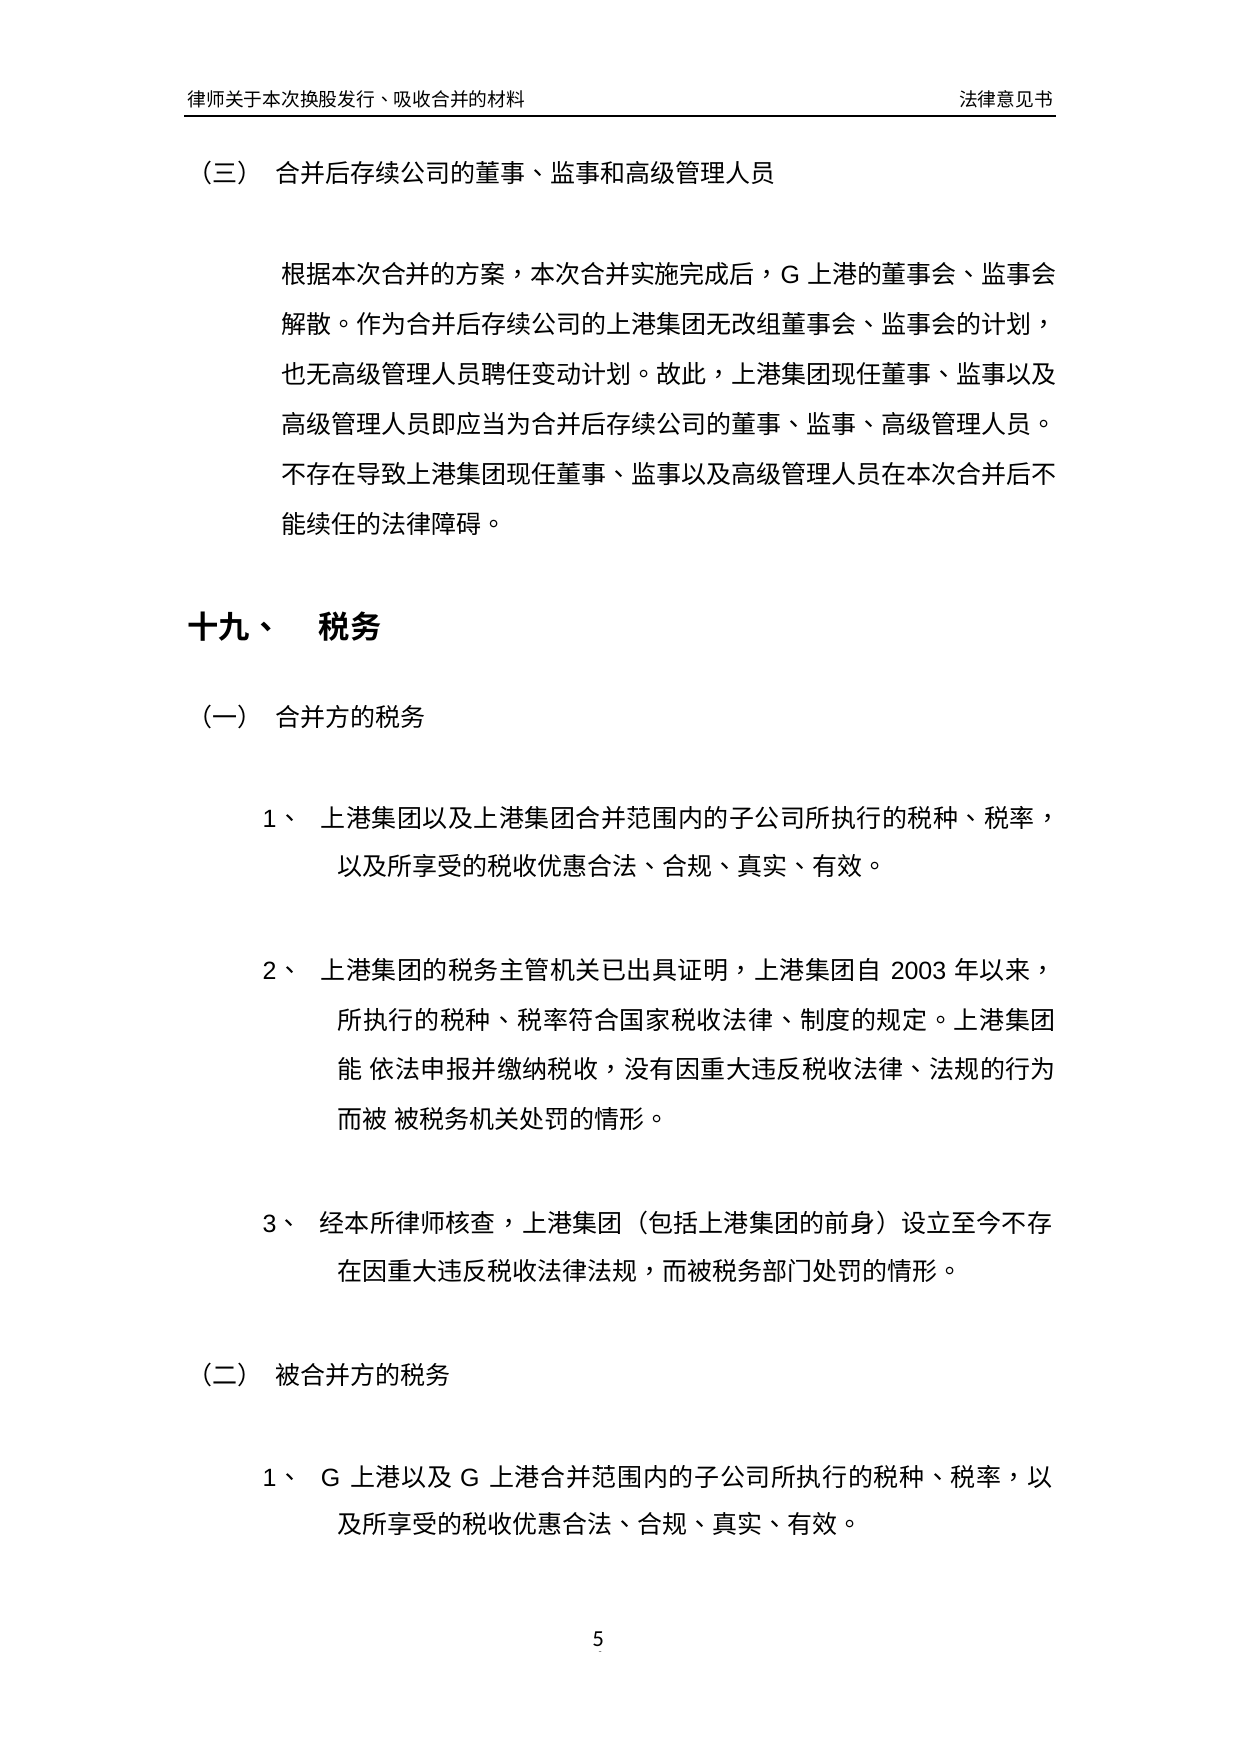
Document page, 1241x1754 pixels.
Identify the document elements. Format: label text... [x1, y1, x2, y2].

text 1、 上港集团以及上港集团合并范围内的子公司所执行的税种、税率， 以及所享受的税收优惠合法、合规、真实、有效。 [262, 801, 1063, 883]
text 1、 G 上港以及 G 上港合并范围内的子公司所执行的税种、税率，以 及所享受的税收优惠合法、合规、真实、有效。 [262, 1459, 1053, 1541]
text （一） 合并方的税务 [187, 699, 1073, 733]
text 根据本次合并的方案，本次合并实施完成后，G 上港的董事会、监事会 解散。作为合并后存续公司的上港集团无改组董事会、监事会的计划， 也无高级管理人员聘任变动计划。故此，上港集团现任董事、监事以及 高级管理人员即应当为合并后存续公司的董事、监事、高级管理人员。 不存在导致上港集团现任董事、监事以及高级管理人员在本次合并后不 能续任的法律障碍。 [281, 257, 1057, 541]
text （二） 被合并方的税务 [187, 1358, 1073, 1392]
subtitle 十九、 税务 [187, 605, 1073, 647]
text （三） 合并后存续公司的董事、监事和高级管理人员 [187, 156, 1073, 189]
text 2、 上港集团的税务主管机关已出具证明，上港集团自 2003 年以来， 所执行的税种、税率符合国家税收法律、制度的规定。上港集团能 依法申报并缴纳税收，没有因重大违反税收法律、法规的行为而被 被税务机关处罚的情形。 [262, 953, 1056, 1136]
text 3、 经本所律师核查，上港集团（包括上港集团的前身）设立至今不存 在因重大违反税收法律法规，而被税务部门处罚的情形。 [262, 1206, 1053, 1288]
